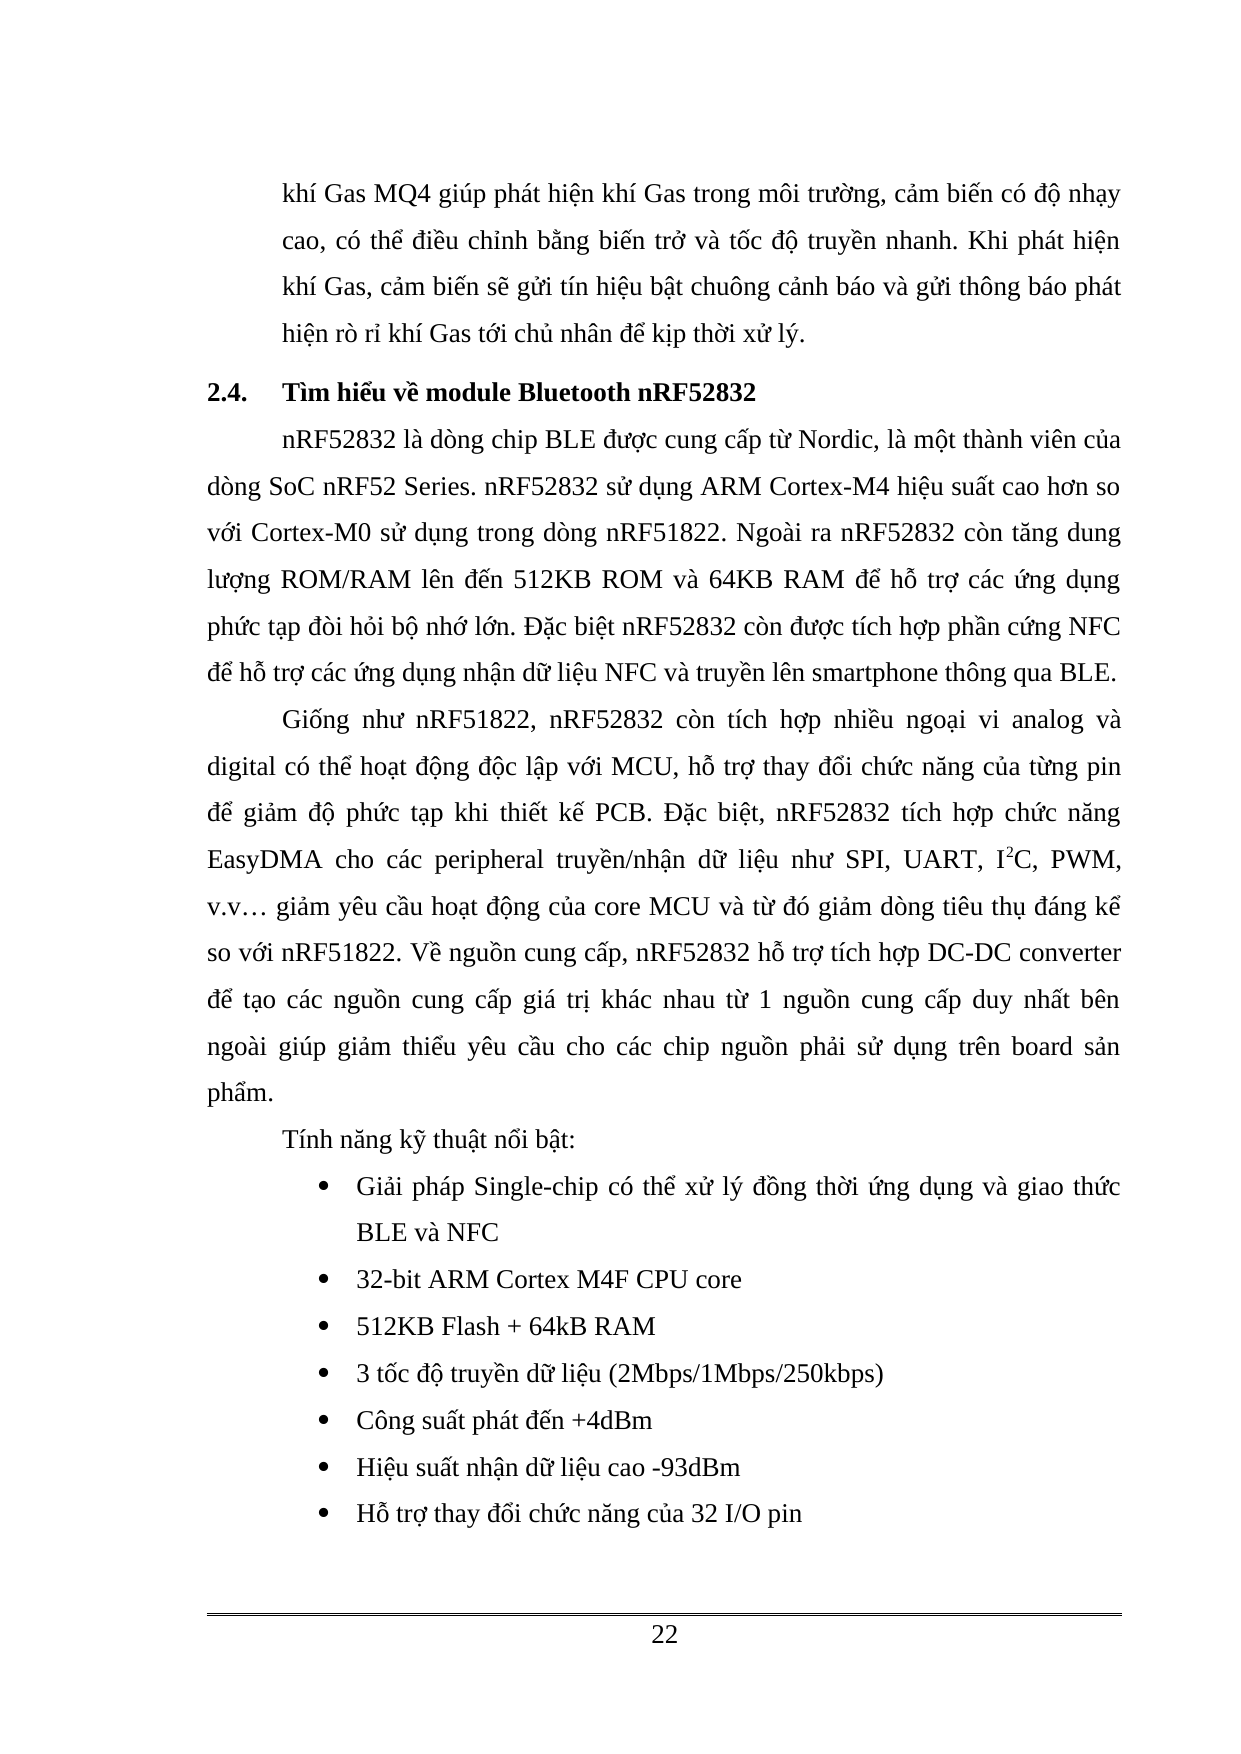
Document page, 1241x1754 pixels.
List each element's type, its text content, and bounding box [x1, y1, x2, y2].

list 3 tốc độ truyền dữ liệu (2Mbps/1Mbps/250kbps) [319, 1357, 1122, 1388]
text Tính năng kỹ thuật nổi bật: [207, 1123, 1122, 1154]
text Giống như nRF51822, nRF52832 còn tích hợp nhiều ngoại vi analog và digital có thể hoạt động độc lập với MCU, hỗ trợ thay đổi chức năng của từng pin để giảm độ phức tạp khi thiết kế PCB. Đặc biệt, nRF52832 tích hợp chức năng EasyDMA cho các peripheral truyền/nhận dữ liệu như SPI, UART, I2C, PWM, v.v… giảm yêu cầu hoạt động của core MCU và từ đó giảm dòng tiêu thụ đáng kể so với nRF51822. Về nguồn cung cấp, nRF52832 hỗ trợ tích hợp DC-DC converter để tạo các nguồn cung cấp giá trị khác nhau từ 1 nguồn cung cấp duy nhất bên ngoài giúp giảm thiểu yêu cầu cho các chip nguồn phải sử dụng trên board sản phẩm. [207, 703, 1122, 1107]
list Công suất phát đến +4dBm [319, 1404, 1122, 1435]
list 512KB Flash + 64kB RAM [319, 1310, 1122, 1341]
list 32-bit ARM Cortex M4F CPU core [319, 1263, 1122, 1294]
subtitle Tìm hiểu về module Bluetooth nRF52832 [207, 376, 1122, 407]
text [282, 177, 1122, 348]
list Hỗ trợ thay đổi chức năng của 32 I/O pin [319, 1497, 1122, 1529]
text nRF52832 là dòng chip BLE được cung cấp từ Nordic, là một thành viên của dòng SoC nRF52 Series. nRF52832 sử dụng ARM Cortex-M4 hiệu suất cao hơn so với Cortex-M0 sử dụng trong dòng nRF51822. Ngoài ra nRF52832 còn tăng dung lượng ROM/RAM lên đến 512KB ROM và 64KB RAM để hỗ trợ các ứng dụng phức tạp đòi hỏi bộ nhớ lớn. Đặc biệt nRF52832 còn được tích hợp phần cứng NFC để hỗ trợ các ứng dụng nhận dữ liệu NFC và truyền lên smartphone thông qua BLE. [207, 423, 1122, 687]
list Hiệu suất nhận dữ liệu cao -93dBm [319, 1451, 1122, 1482]
list Giải pháp Single-chip có thể xử lý đồng thời ứng dụng và giao thức BLE và NFC [319, 1170, 1122, 1248]
